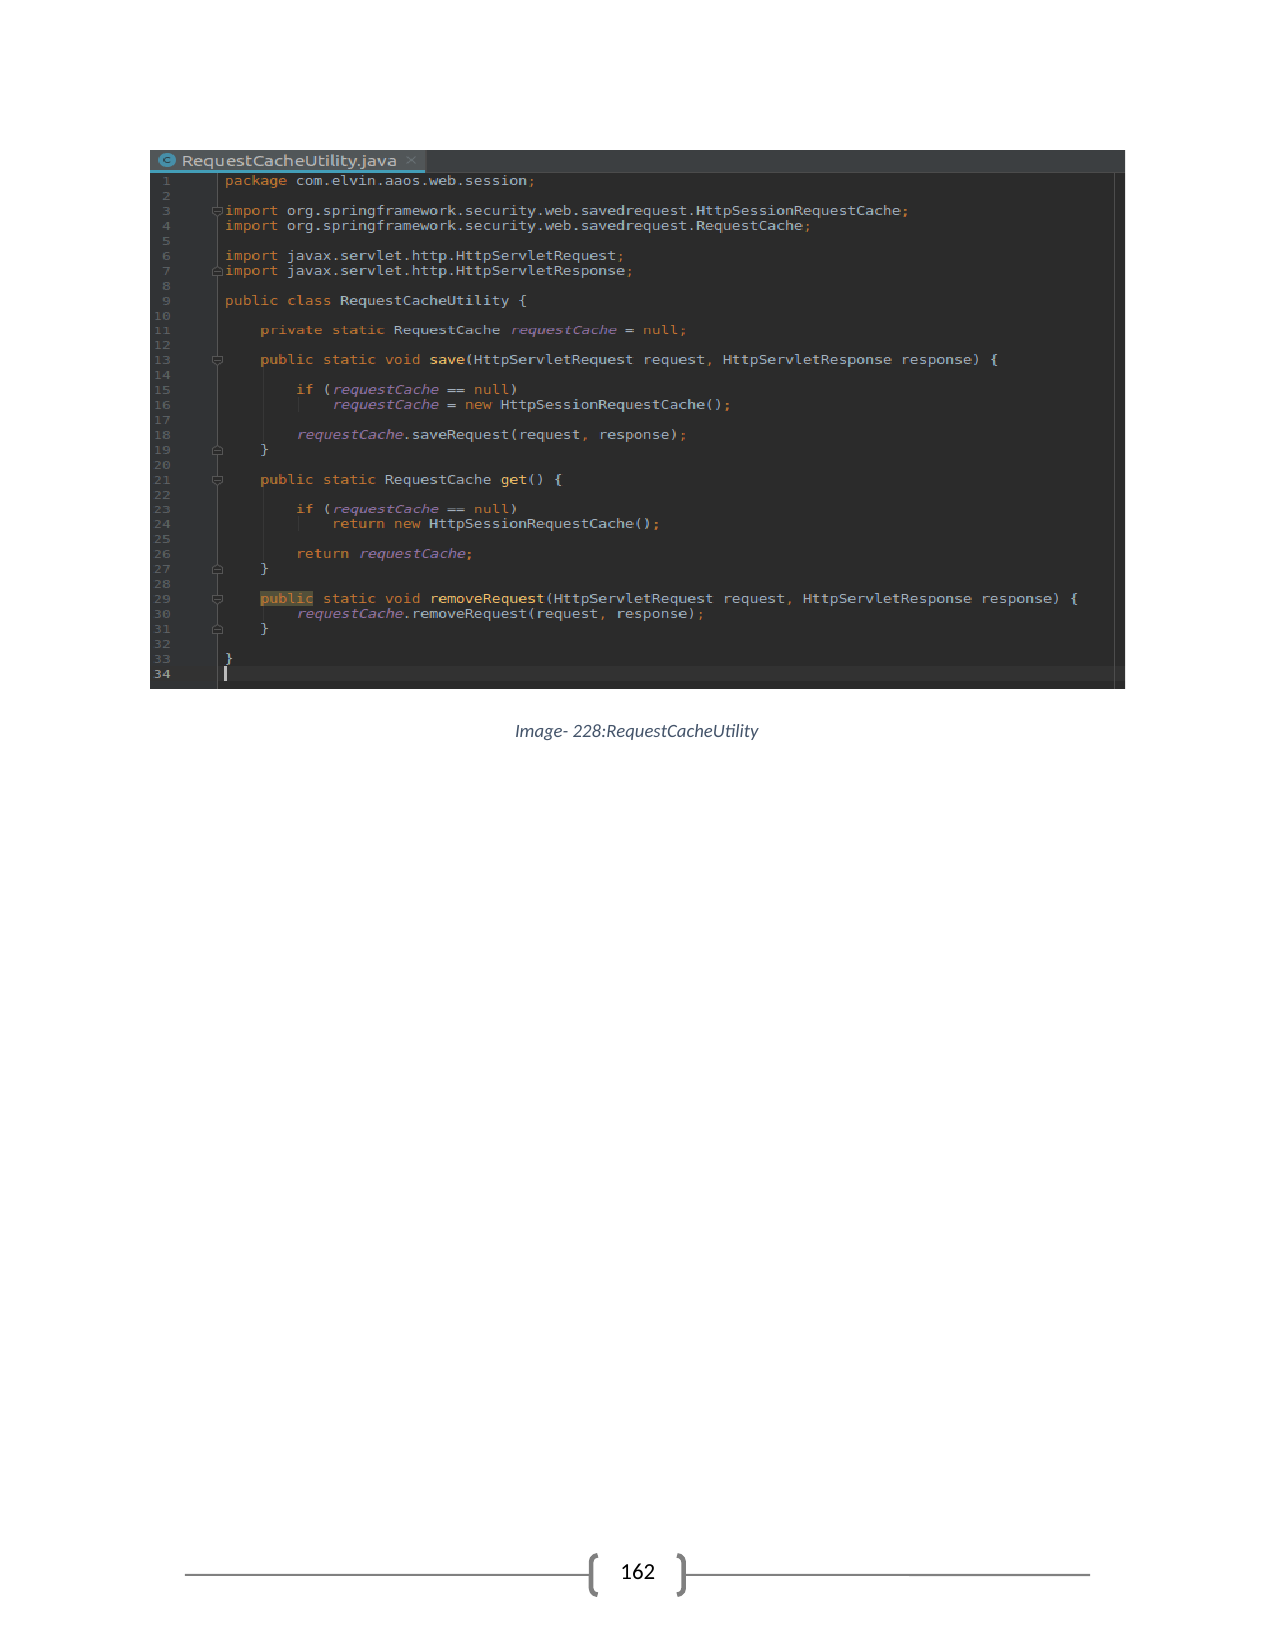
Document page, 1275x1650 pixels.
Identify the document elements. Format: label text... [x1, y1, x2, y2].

picture [150, 150, 1125, 689]
